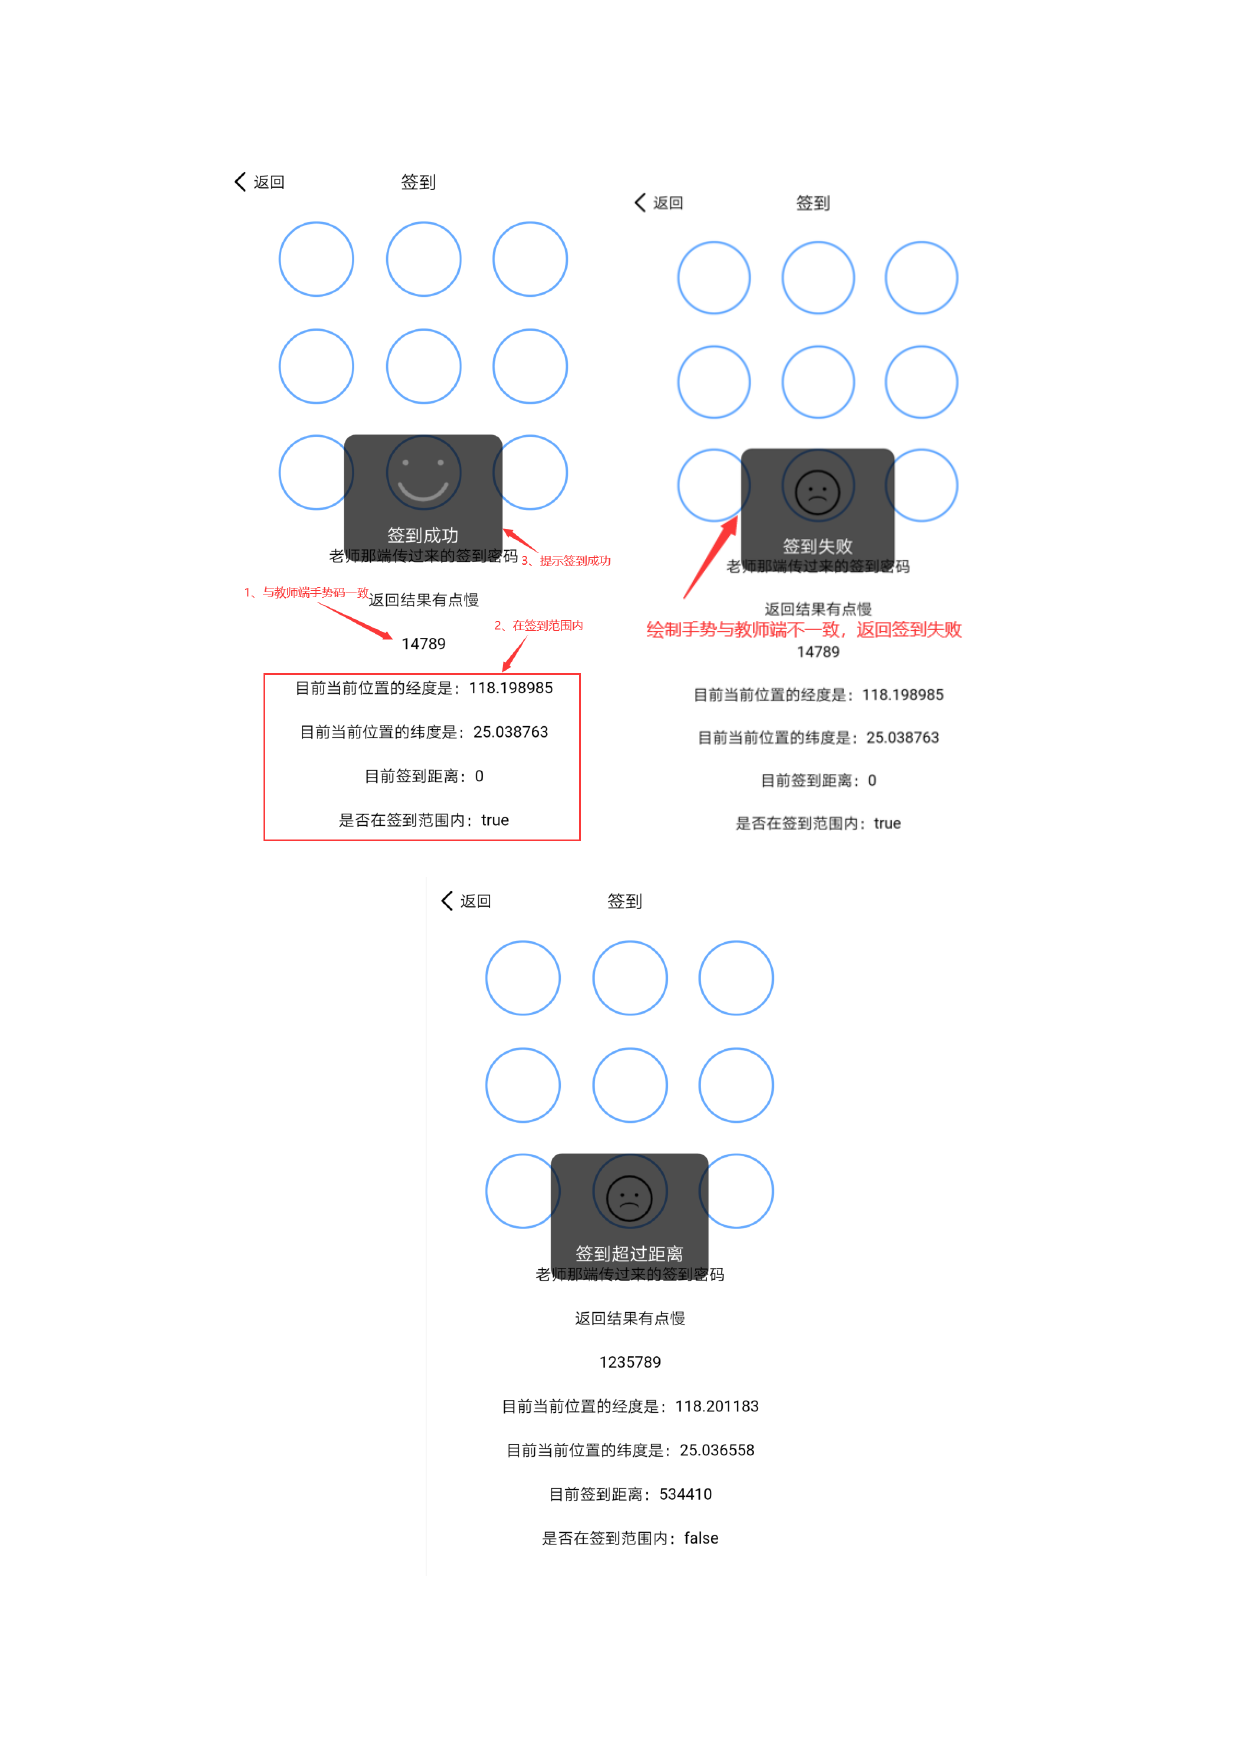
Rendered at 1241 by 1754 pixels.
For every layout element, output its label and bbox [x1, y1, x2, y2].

picture [220, 162, 619, 855]
picture [623, 181, 1020, 855]
picture [425, 877, 815, 1576]
